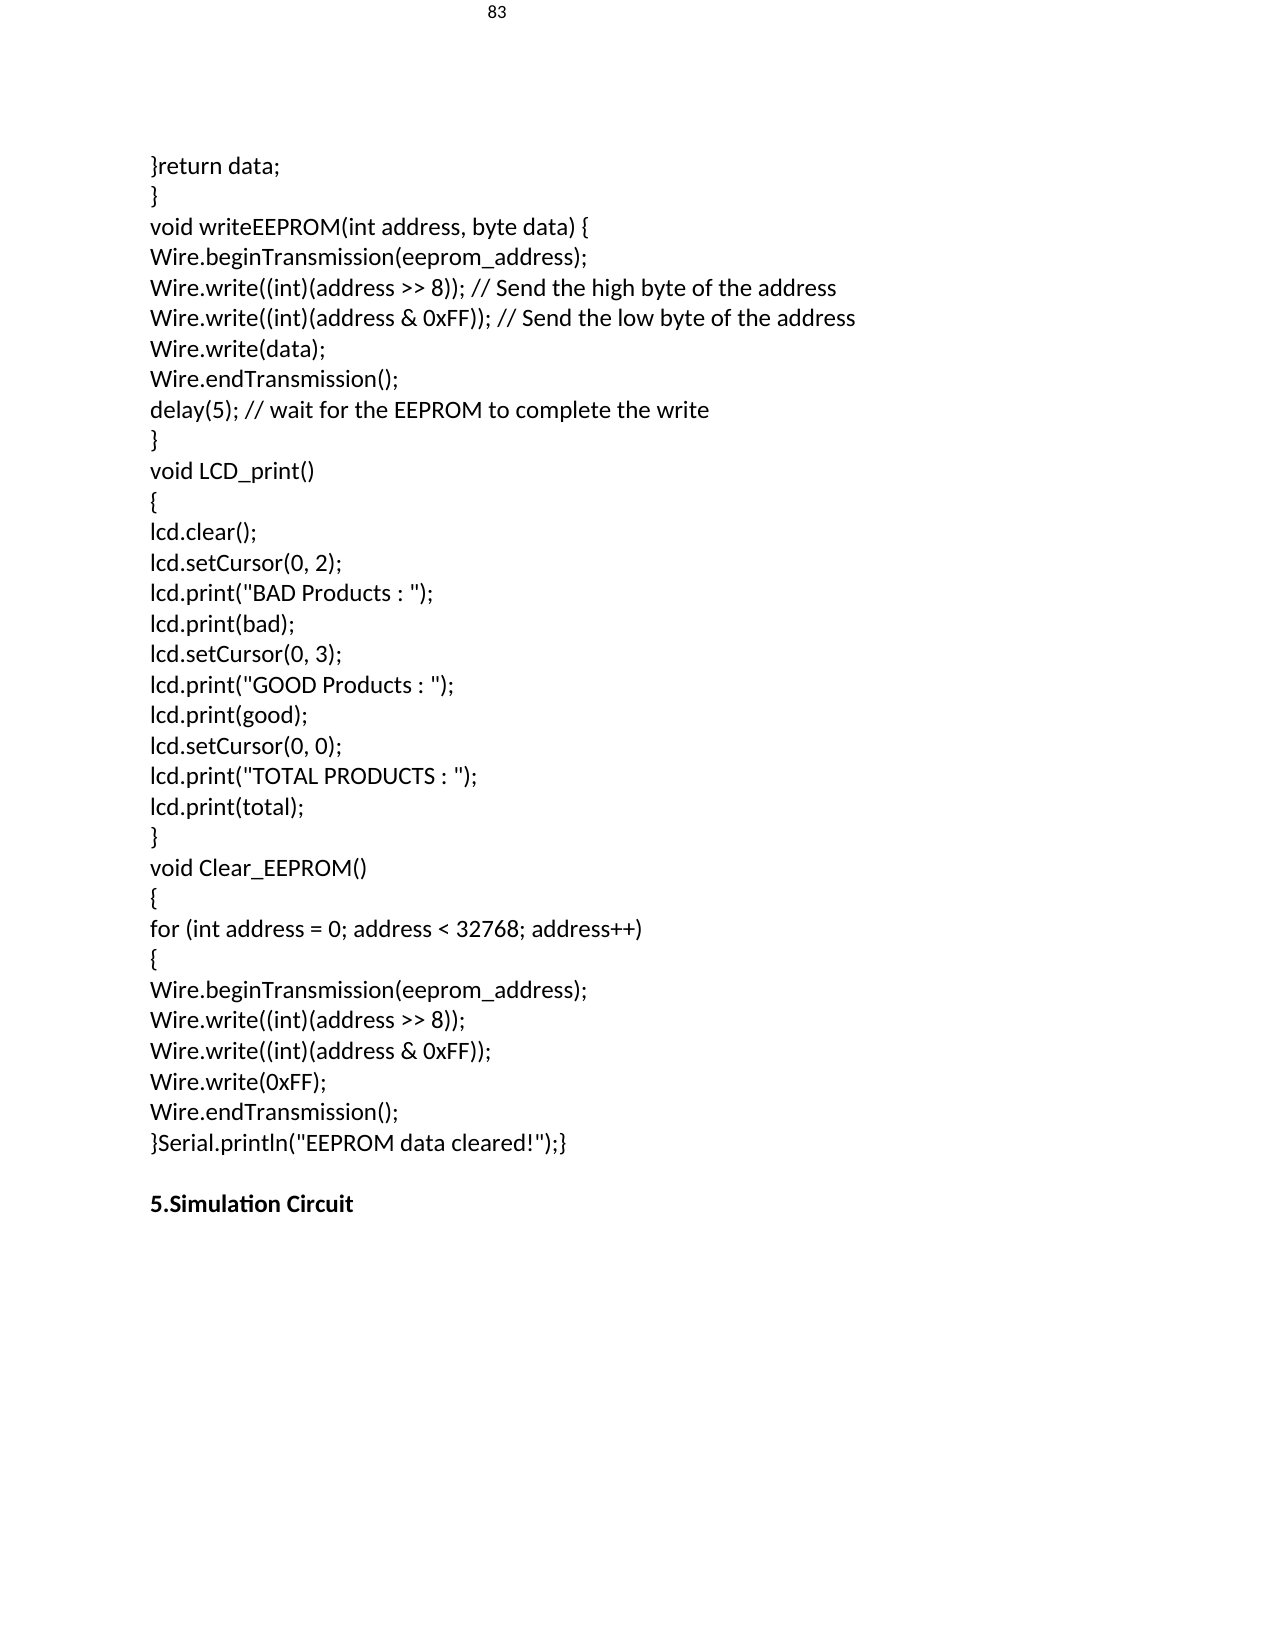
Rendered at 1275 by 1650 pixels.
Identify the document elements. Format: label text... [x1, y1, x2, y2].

list lcd.print("GOOD Products : "); [150, 669, 1125, 699]
list delay(5); // wait for the EEPROM to complete the write [150, 394, 1125, 425]
list { [150, 882, 1125, 913]
list } [150, 425, 1125, 455]
list }return data; [150, 150, 1125, 181]
list Wire.beginTransmission(eeprom_address); [150, 974, 1125, 1004]
list { [150, 943, 1125, 974]
list Wire.write((int)(address >> 8)); [150, 1004, 1125, 1035]
list void writeEEPROM(int address, byte data) { [150, 211, 1125, 242]
list lcd.print("BAD Products : "); [150, 577, 1125, 608]
list lcd.setCursor(0, 3); [150, 638, 1125, 669]
list lcd.print("TOTAL PRODUCTS : "); [150, 760, 1125, 791]
list Wire.write(data); [150, 333, 1125, 364]
list Wire.write(0xFF); [150, 1066, 1125, 1096]
list lcd.print(total); [150, 791, 1125, 821]
list void LCD_print() [150, 455, 1125, 486]
list } [150, 181, 1125, 211]
list Wire.write((int)(address & 0xFF)); // Send the low byte of the address [150, 303, 1125, 333]
list for (int address = 0; address < 32768; address++) [150, 913, 1125, 943]
list Wire.endTransmission(); [150, 1096, 1125, 1127]
list lcd.clear(); [150, 516, 1125, 547]
list } [150, 821, 1125, 852]
list 5.Simulation Circuit [150, 1188, 1125, 1218]
list lcd.print(good); [150, 699, 1125, 730]
list lcd.setCursor(0, 2); [150, 547, 1125, 577]
list Wire.write((int)(address & 0xFF)); [150, 1035, 1125, 1066]
list Wire.endTransmission(); [150, 364, 1125, 394]
list lcd.setCursor(0, 0); [150, 730, 1125, 760]
list Wire.beginTransmission(eeprom_address); [150, 242, 1125, 272]
list void Clear_EEPROM() [150, 852, 1125, 882]
list }Serial.println("EEPROM data cleared!");} [150, 1127, 1125, 1157]
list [150, 272, 1125, 303]
list lcd.print(bad); [150, 608, 1125, 638]
list { [150, 486, 1125, 516]
